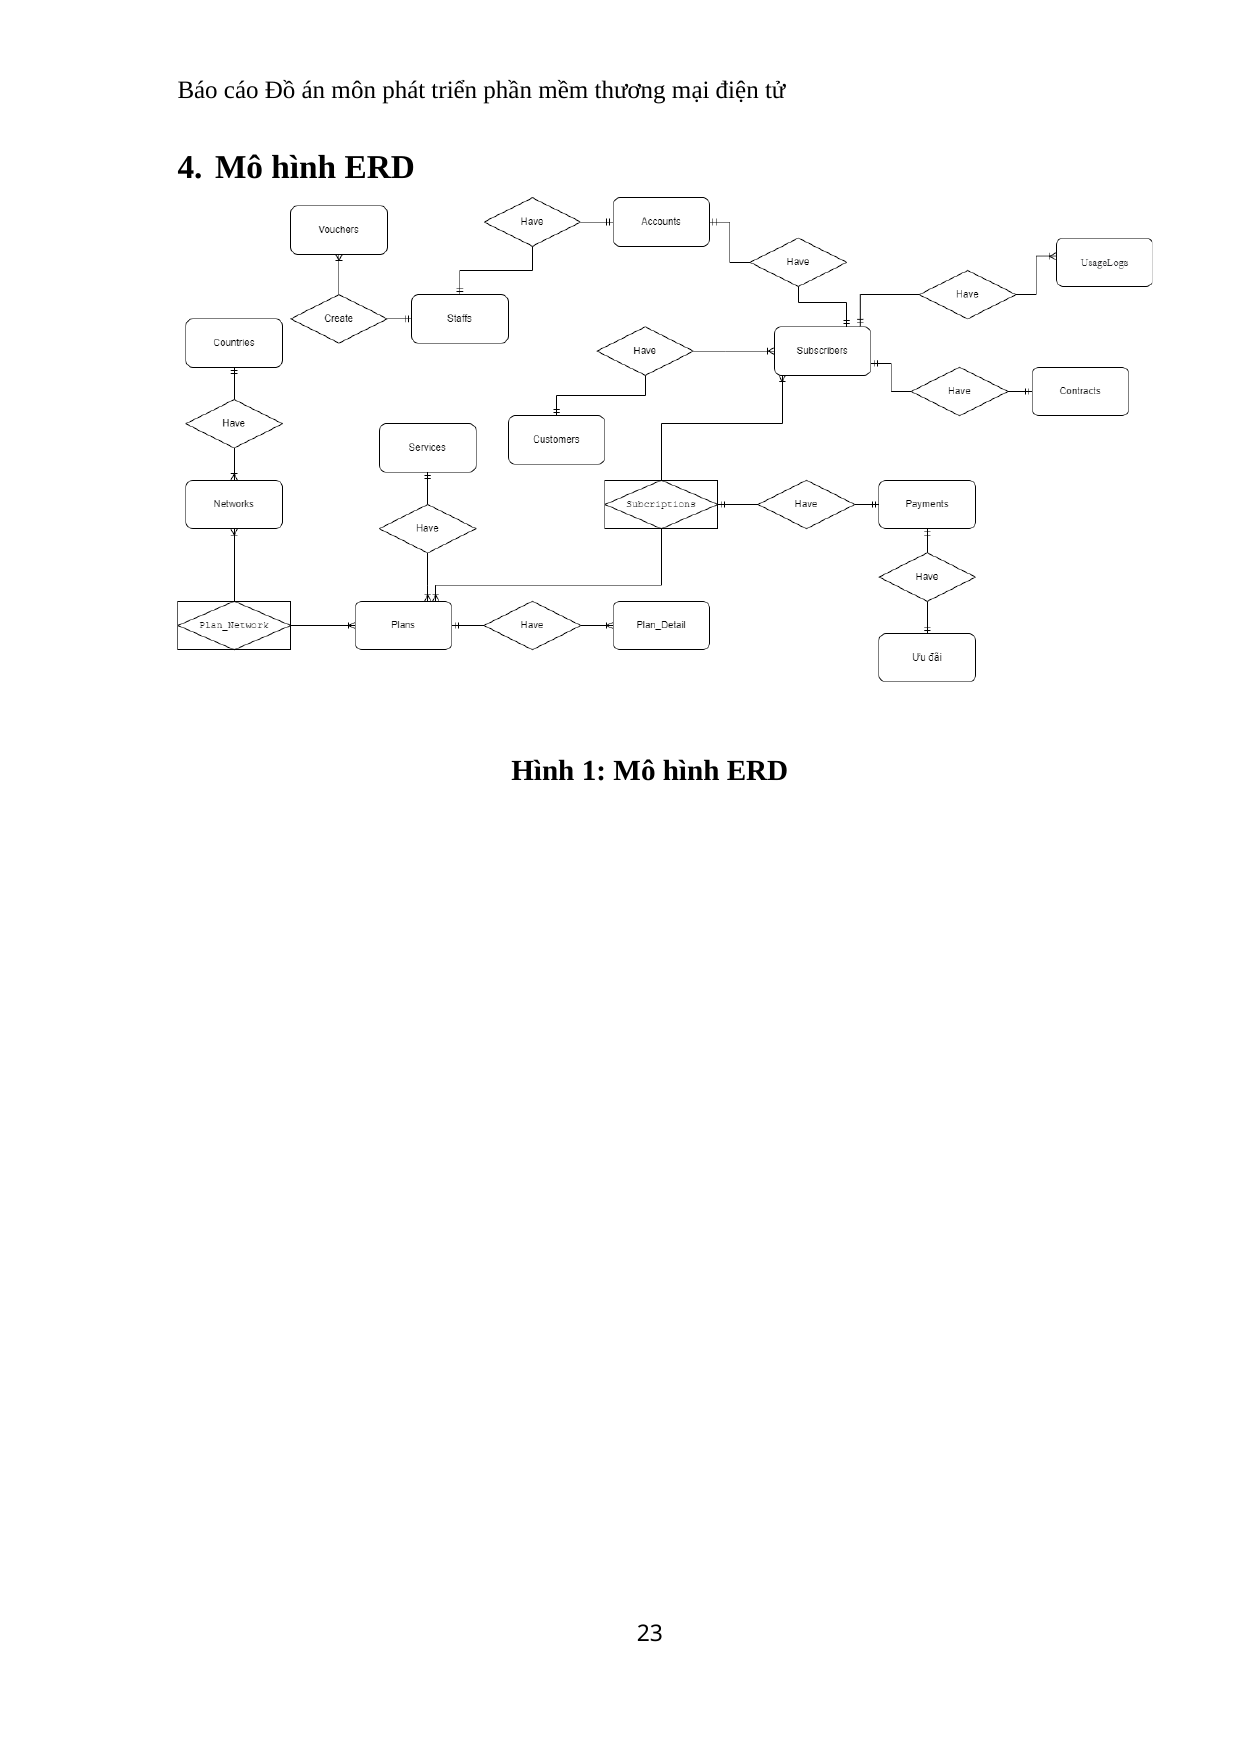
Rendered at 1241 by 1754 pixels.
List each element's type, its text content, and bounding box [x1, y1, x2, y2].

text Hình 1: Mô hình ERD [177, 753, 1122, 787]
subtitle Mô hình ERD [177, 148, 1122, 186]
picture [177, 197, 1153, 682]
